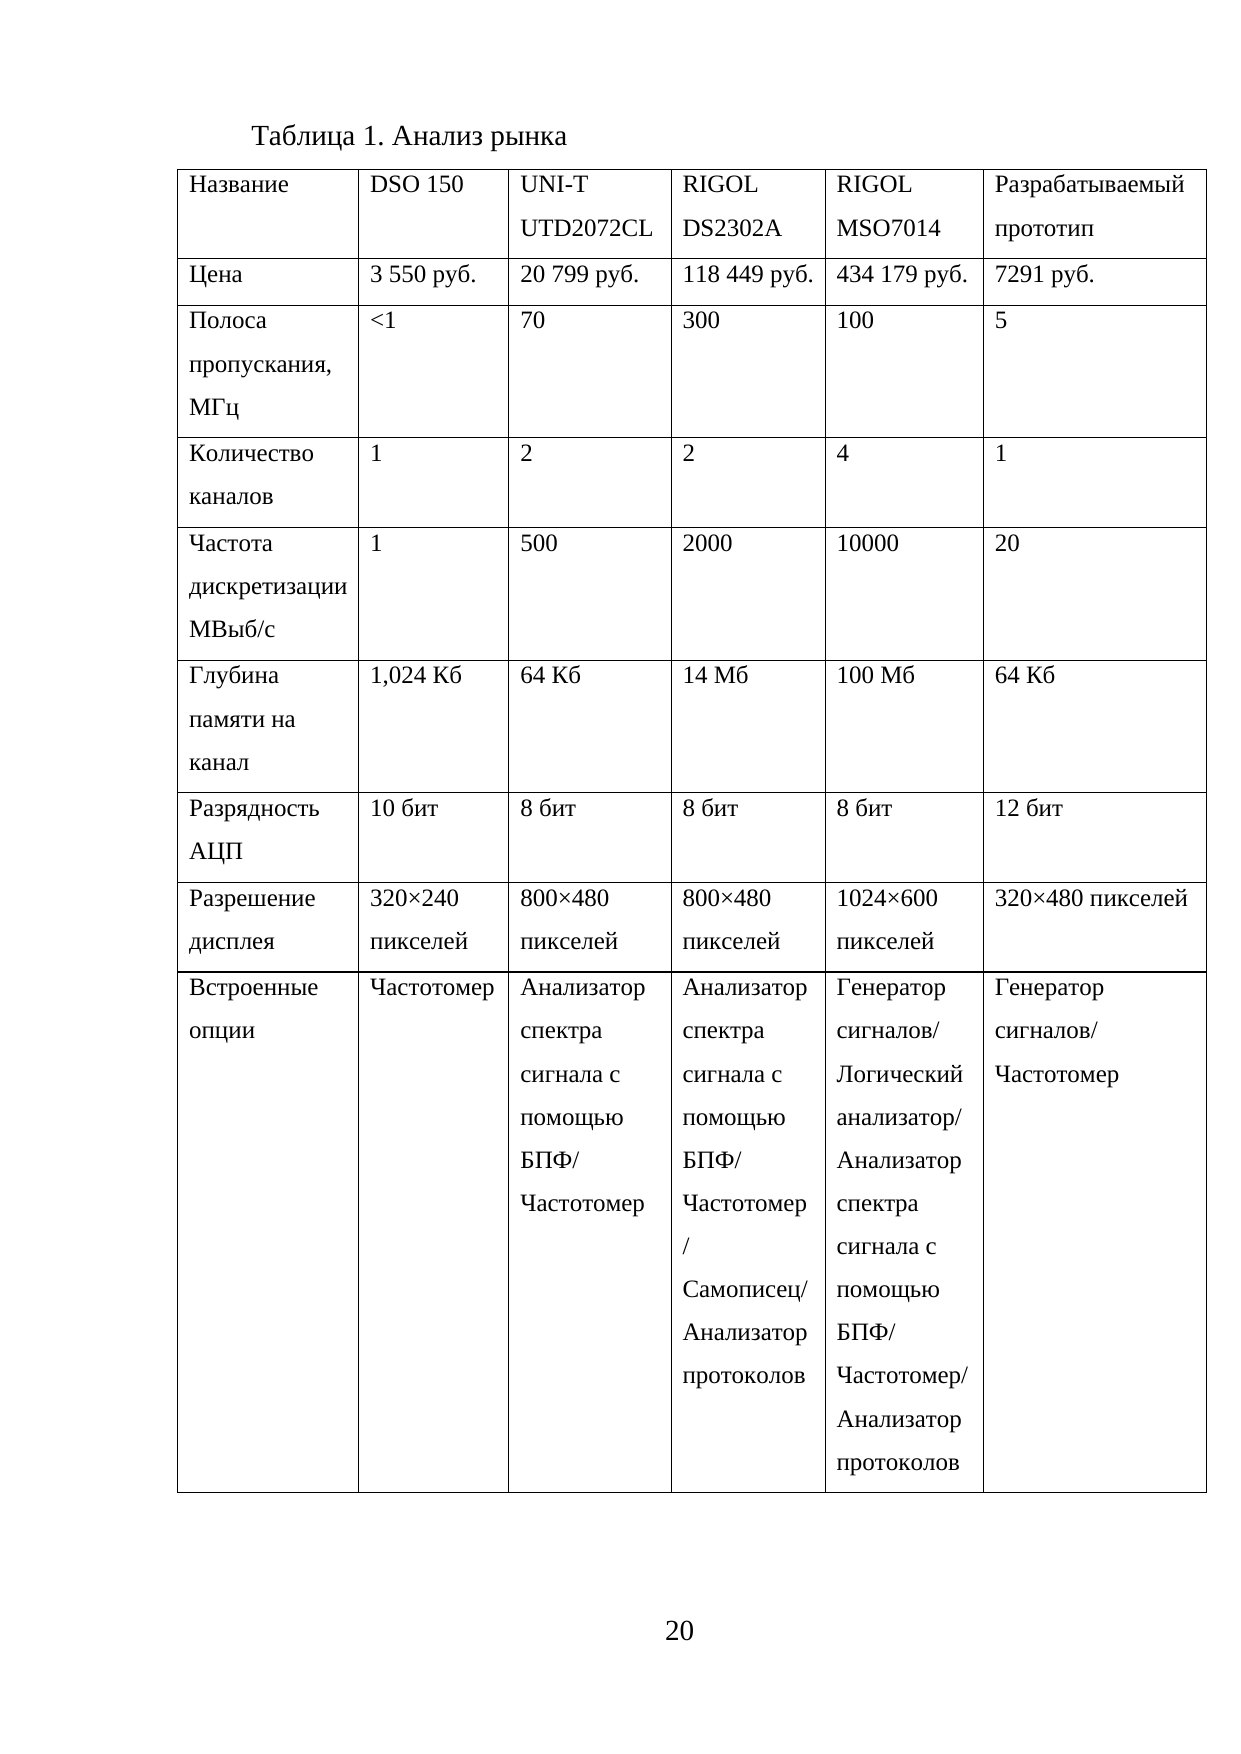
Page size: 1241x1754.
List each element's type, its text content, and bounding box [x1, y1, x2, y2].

table_header Разрабатываемый прототип [984, 170, 1206, 258]
table_cell 12 бит [984, 793, 1206, 882]
table_cell 7291 руб. [984, 259, 1206, 304]
table_cell 500 [509, 528, 671, 659]
table_cell <1 [359, 306, 508, 437]
table_cell 1 [984, 438, 1206, 527]
table_cell Полоса пропускания, МГц [178, 306, 358, 437]
table_header Название [178, 170, 358, 258]
table_cell 14 Мб [672, 661, 825, 792]
table_cell Частота дискретизации МВыб/с [178, 528, 358, 659]
table_cell 64 Кб [984, 661, 1206, 792]
table_cell 100 [826, 306, 983, 437]
table_cell 8 бит [826, 793, 983, 882]
table_cell 2000 [672, 528, 825, 659]
table_cell 5 [984, 306, 1206, 437]
table_cell Глубина памяти на канал [178, 661, 358, 792]
table_cell 2 [672, 438, 825, 527]
table_header UNI-T UTD2072CL [509, 170, 671, 258]
table_cell 8 бит [509, 793, 671, 882]
text Таблица 1. Анализ рынка [177, 118, 1181, 152]
table_cell 118 449 руб. [672, 259, 825, 304]
table_cell Частотомер [359, 973, 508, 1492]
table_cell Встроенные опции [178, 973, 358, 1492]
table_cell 3 550 руб. [359, 259, 508, 304]
table_cell Генератор сигналов/ Логический анализатор/ Анализатор спектра сигнала с помощью БПФ/ Частотомер/ Анализатор протоколов [826, 973, 983, 1492]
table_cell Количество каналов [178, 438, 358, 527]
table_cell 4 [826, 438, 983, 527]
table_cell 320×480 пикселей [984, 883, 1206, 971]
table_cell 20 799 руб. [509, 259, 671, 304]
table_cell 434 179 руб. [826, 259, 983, 304]
table_cell Анализатор спектра сигнала с помощью БПФ/ Частотомер/ Самописец/ Анализатор протоколов [672, 973, 825, 1492]
table_cell 100 Мб [826, 661, 983, 792]
table_cell 1,024 Кб [359, 661, 508, 792]
table_cell 1 [359, 528, 508, 659]
table_header RIGOL MSO7014 [826, 170, 983, 258]
table_cell 8 бит [672, 793, 825, 882]
table_cell 20 [984, 528, 1206, 659]
table_cell Цена [178, 259, 358, 304]
table_cell 10000 [826, 528, 983, 659]
table_cell Генератор сигналов/ Частотомер [984, 973, 1206, 1492]
table_cell Анализатор спектра сигнала с помощью БПФ/ Частотомер [509, 973, 671, 1492]
table_cell 800×480 пикселей [672, 883, 825, 971]
table_cell Разрядность АЦП [178, 793, 358, 882]
table_cell 320×240 пикселей [359, 883, 508, 971]
table_cell 10 бит [359, 793, 508, 882]
table_cell Разрешение дисплея [178, 883, 358, 971]
table_header DSO 150 [359, 170, 508, 258]
table_cell 2 [509, 438, 671, 527]
table_cell 1 [359, 438, 508, 527]
table_cell 1024×600 пикселей [826, 883, 983, 971]
table_cell 64 Кб [509, 661, 671, 792]
table_header RIGOL DS2302A [672, 170, 825, 258]
table_cell 70 [509, 306, 671, 437]
table_cell 300 [672, 306, 825, 437]
table_cell 800×480 пикселей [509, 883, 671, 971]
